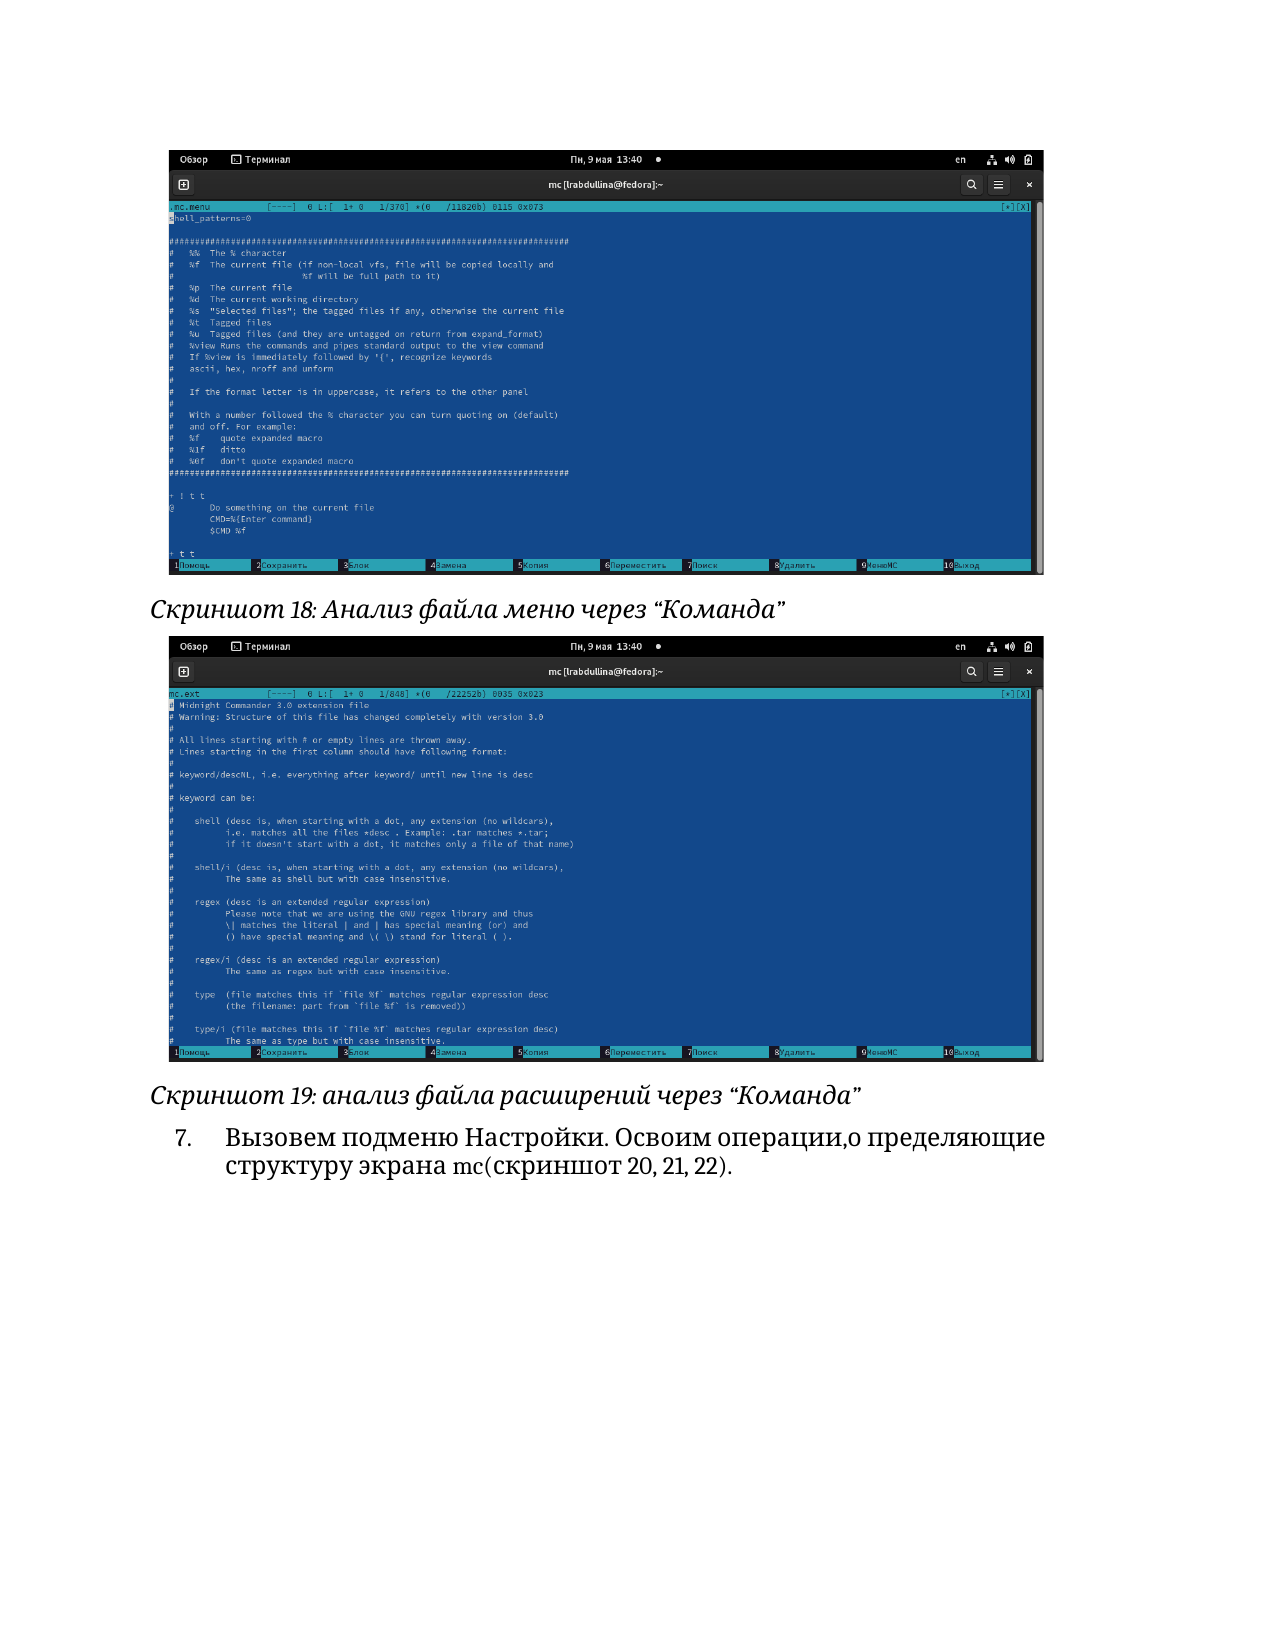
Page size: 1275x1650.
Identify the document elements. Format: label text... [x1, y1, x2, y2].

text Скриншот 18: Анализ файла меню через “Команда” [150, 596, 1125, 624]
picture [168, 636, 1044, 1062]
picture [168, 150, 1044, 575]
text Скриншот 19: анализ файла расширений через “Команда” [150, 1082, 1125, 1111]
list Вызовем подменю Настройки. Освоим операции,о пределяющие структуру экрана mc(скриншот 20, 21, 22). [175, 1123, 1125, 1181]
